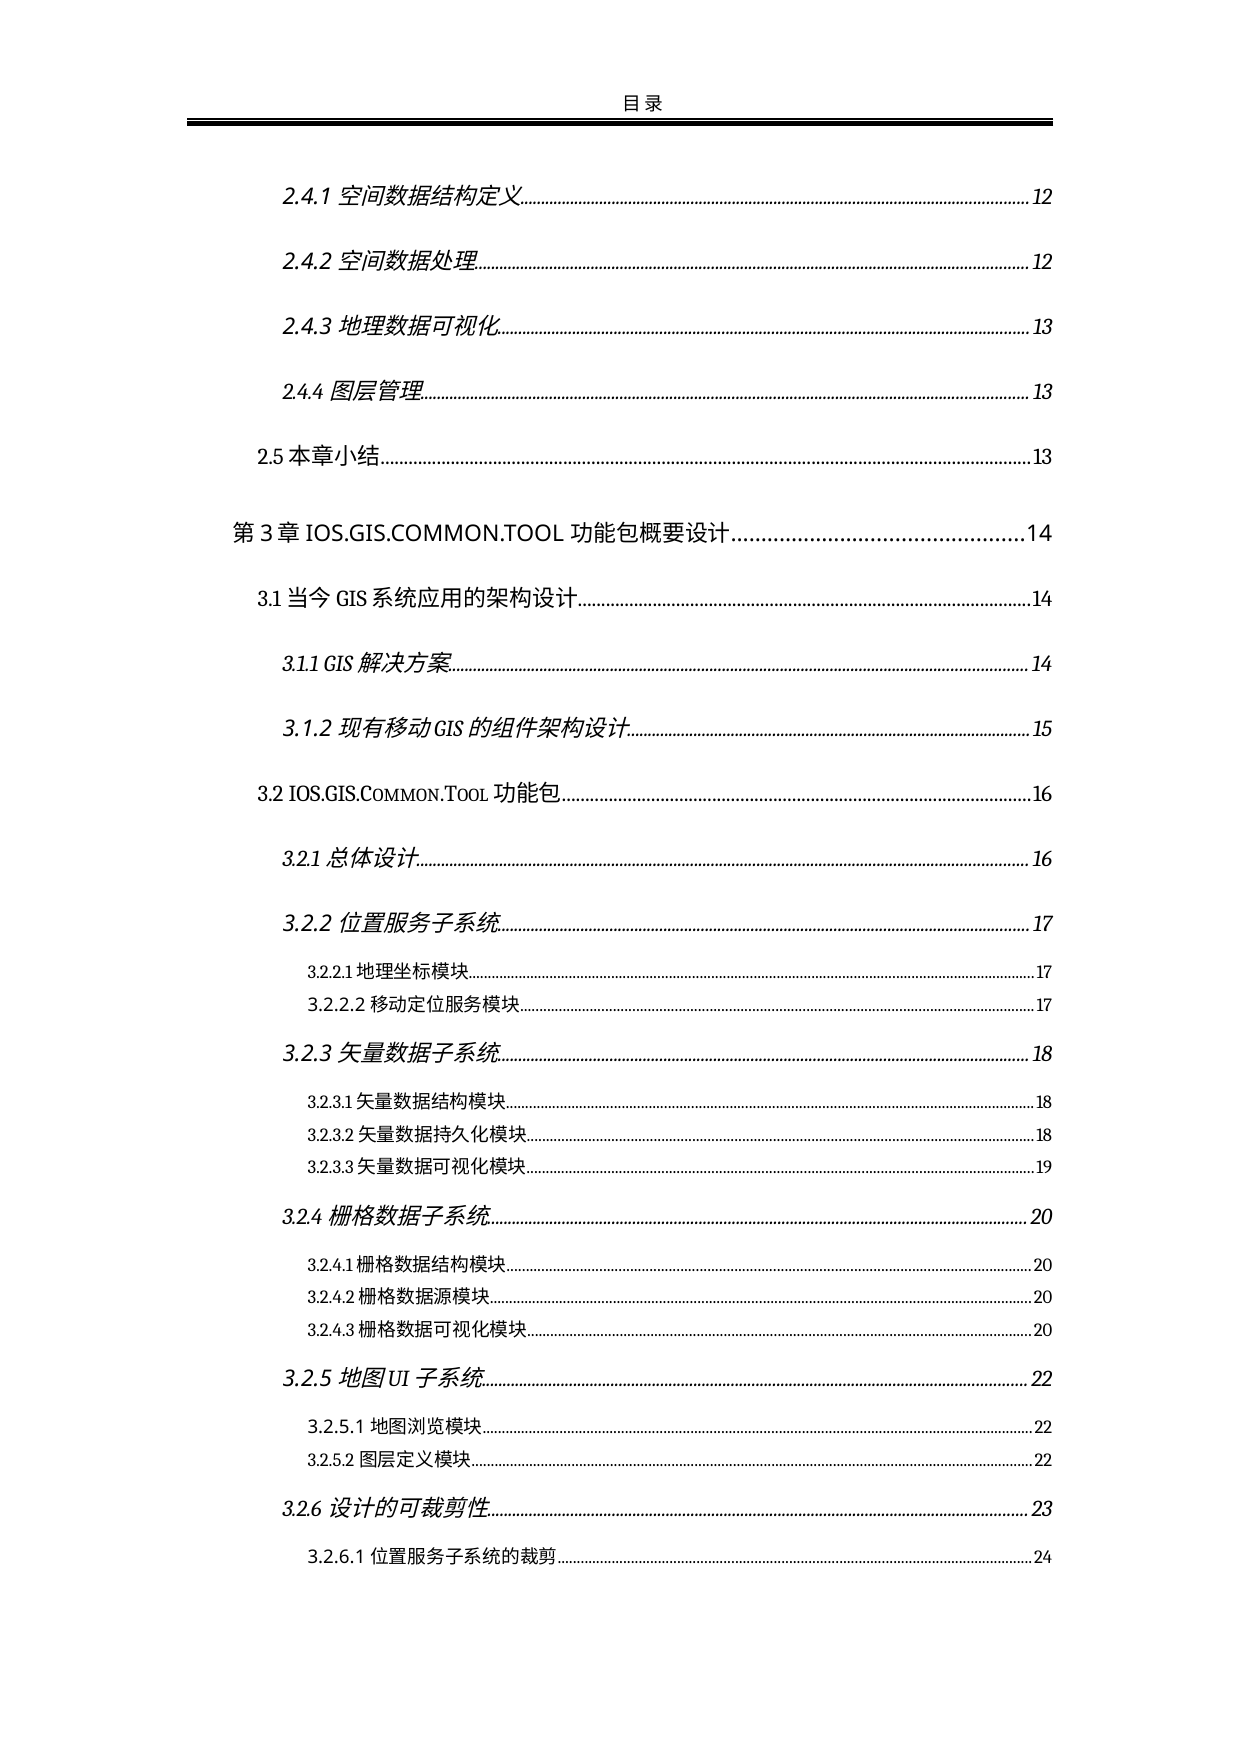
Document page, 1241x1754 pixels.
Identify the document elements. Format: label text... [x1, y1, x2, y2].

text 3.2.5.2 图层定义模块 22 [262, 1442, 1053, 1474]
text 3.1.1 GIS解决方案 14 [237, 629, 1053, 694]
text 2.4.3 地理数据可视化 13 [237, 292, 1053, 357]
text 第3章 IOS.GIS.Common.Tool 功能包概要设计 14 [187, 499, 1053, 564]
text 3.2.3 矢量数据子系统 18 [237, 1019, 1053, 1084]
text 3.2.2 位置服务子系统 17 [237, 889, 1053, 954]
text 2.5 本章小结 13 [212, 422, 1053, 487]
text 3.2.4.3 栅格数据可视化模块 20 [262, 1312, 1053, 1344]
text 3.2.3.2 矢量数据持久化模块 18 [262, 1117, 1053, 1149]
text 2.4.4 图层管理 13 [237, 357, 1053, 422]
text 3.2.5.1 地图浏览模块 22 [262, 1409, 1053, 1442]
text 3.1 当今GIS系统应用的架构设计 14 [212, 564, 1053, 629]
text 2.4.2 空间数据处理 12 [237, 227, 1053, 292]
text 3.2.3.1 矢量数据结构模块 18 [262, 1084, 1053, 1117]
text 2.4.1 空间数据结构定义 12 [237, 162, 1053, 227]
text 3.2 IOS.GIS.Common.Tool功能包 16 [212, 759, 1053, 824]
text 3.2.4.1 栅格数据结构模块 20 [262, 1247, 1053, 1279]
text 3.2.6 设计的可裁剪性 23 [237, 1474, 1053, 1539]
text 3.2.3.3 矢量数据可视化模块 19 [262, 1149, 1053, 1182]
text 3.2.4.2 栅格数据源模块 20 [262, 1279, 1053, 1312]
text 3.2.6.1 位置服务子系统的裁剪 24 [262, 1539, 1053, 1572]
text 3.1.2 现有移动GIS的组件架构设计 15 [237, 694, 1053, 759]
text 3.2.1 总体设计 16 [237, 824, 1053, 889]
text 3.2.4 栅格数据子系统 20 [237, 1182, 1053, 1247]
text 3.2.5 地图UI子系统 22 [237, 1344, 1053, 1409]
text 3.2.2.1 地理坐标模块 17 [262, 954, 1053, 987]
text 3.2.2.2 移动定位服务模块 17 [262, 987, 1053, 1019]
